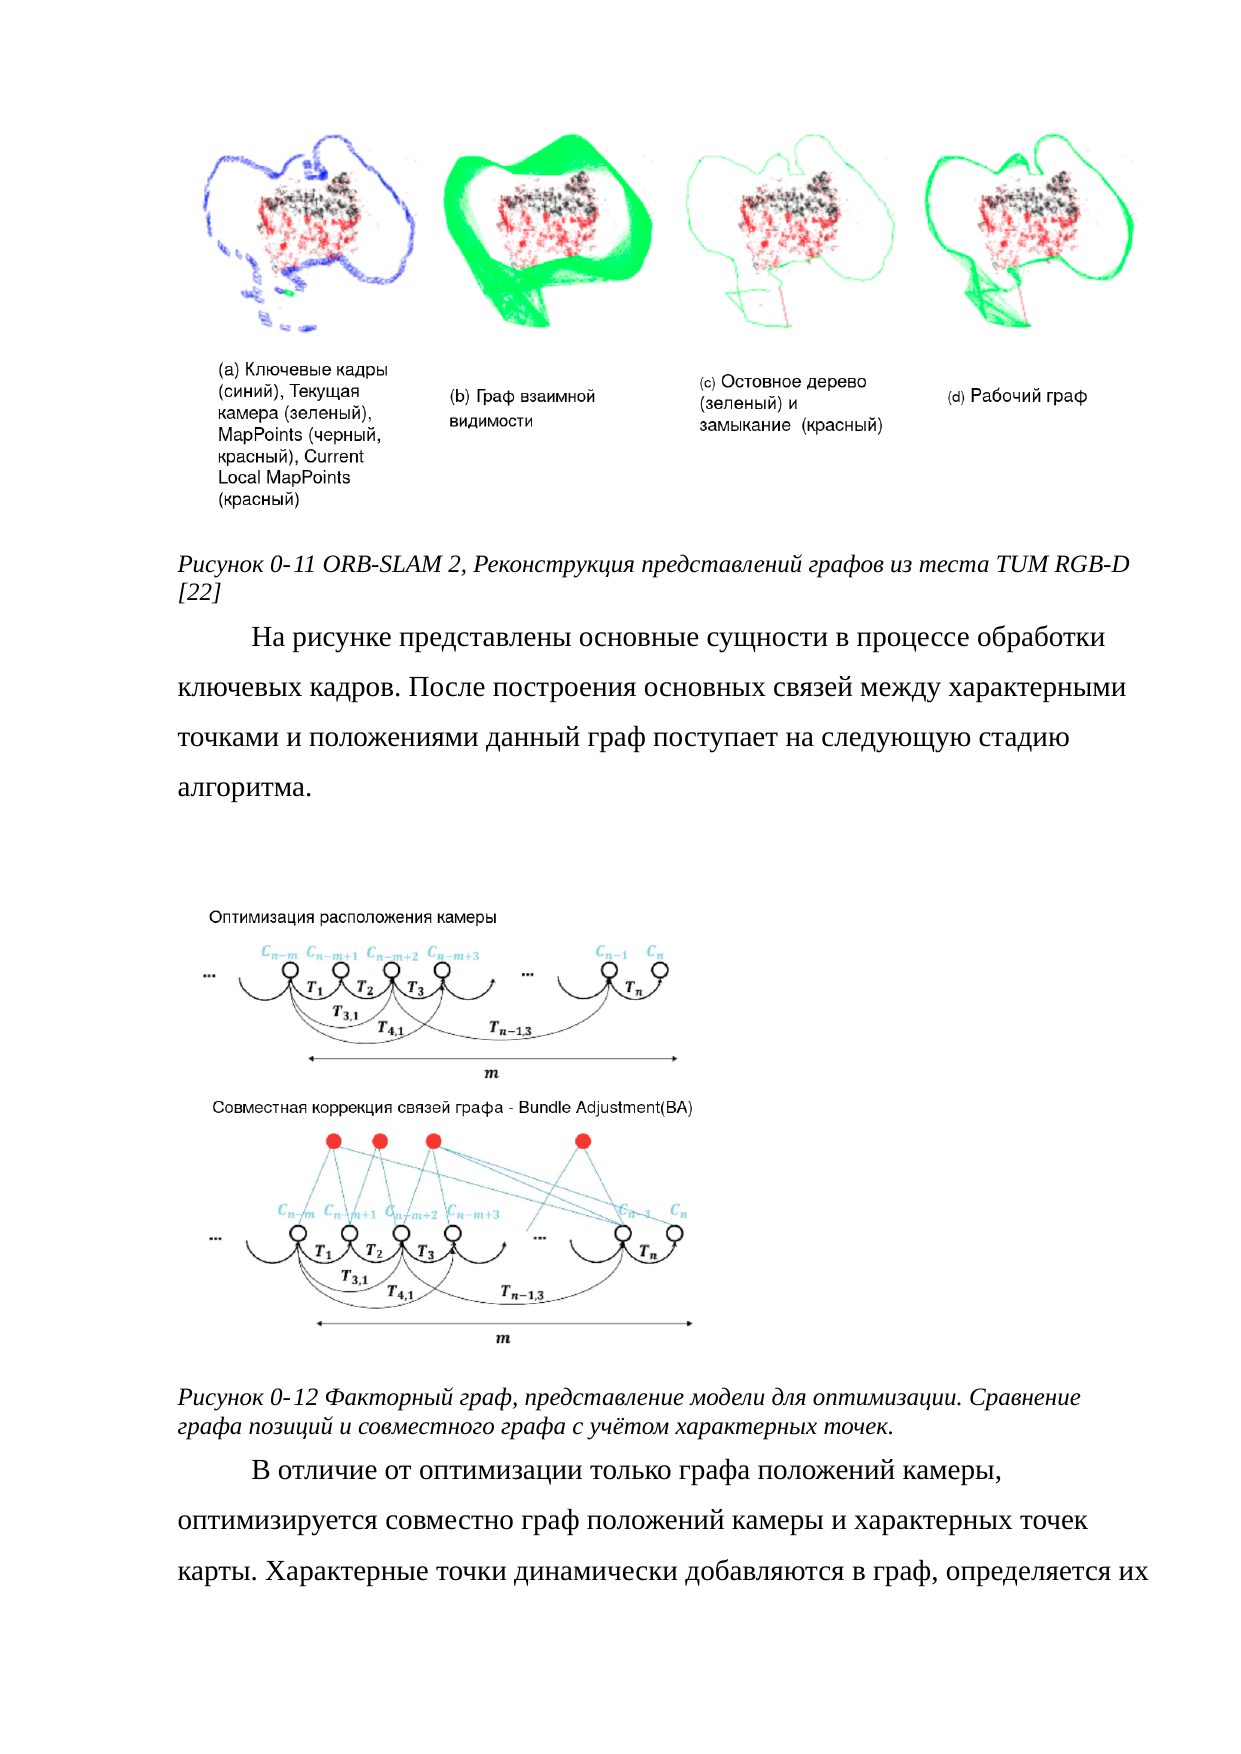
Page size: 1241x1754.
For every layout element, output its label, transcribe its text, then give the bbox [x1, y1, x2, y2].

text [177, 1452, 1152, 1586]
text На рисунке представлены основные сущности в процессе обработки ключевых кадров. После построения основных связей между характерными точками и положениями данный граф поступает на следующую стадию алгоритма. [177, 619, 1152, 803]
picture [177, 118, 1153, 529]
picture [177, 887, 723, 1363]
